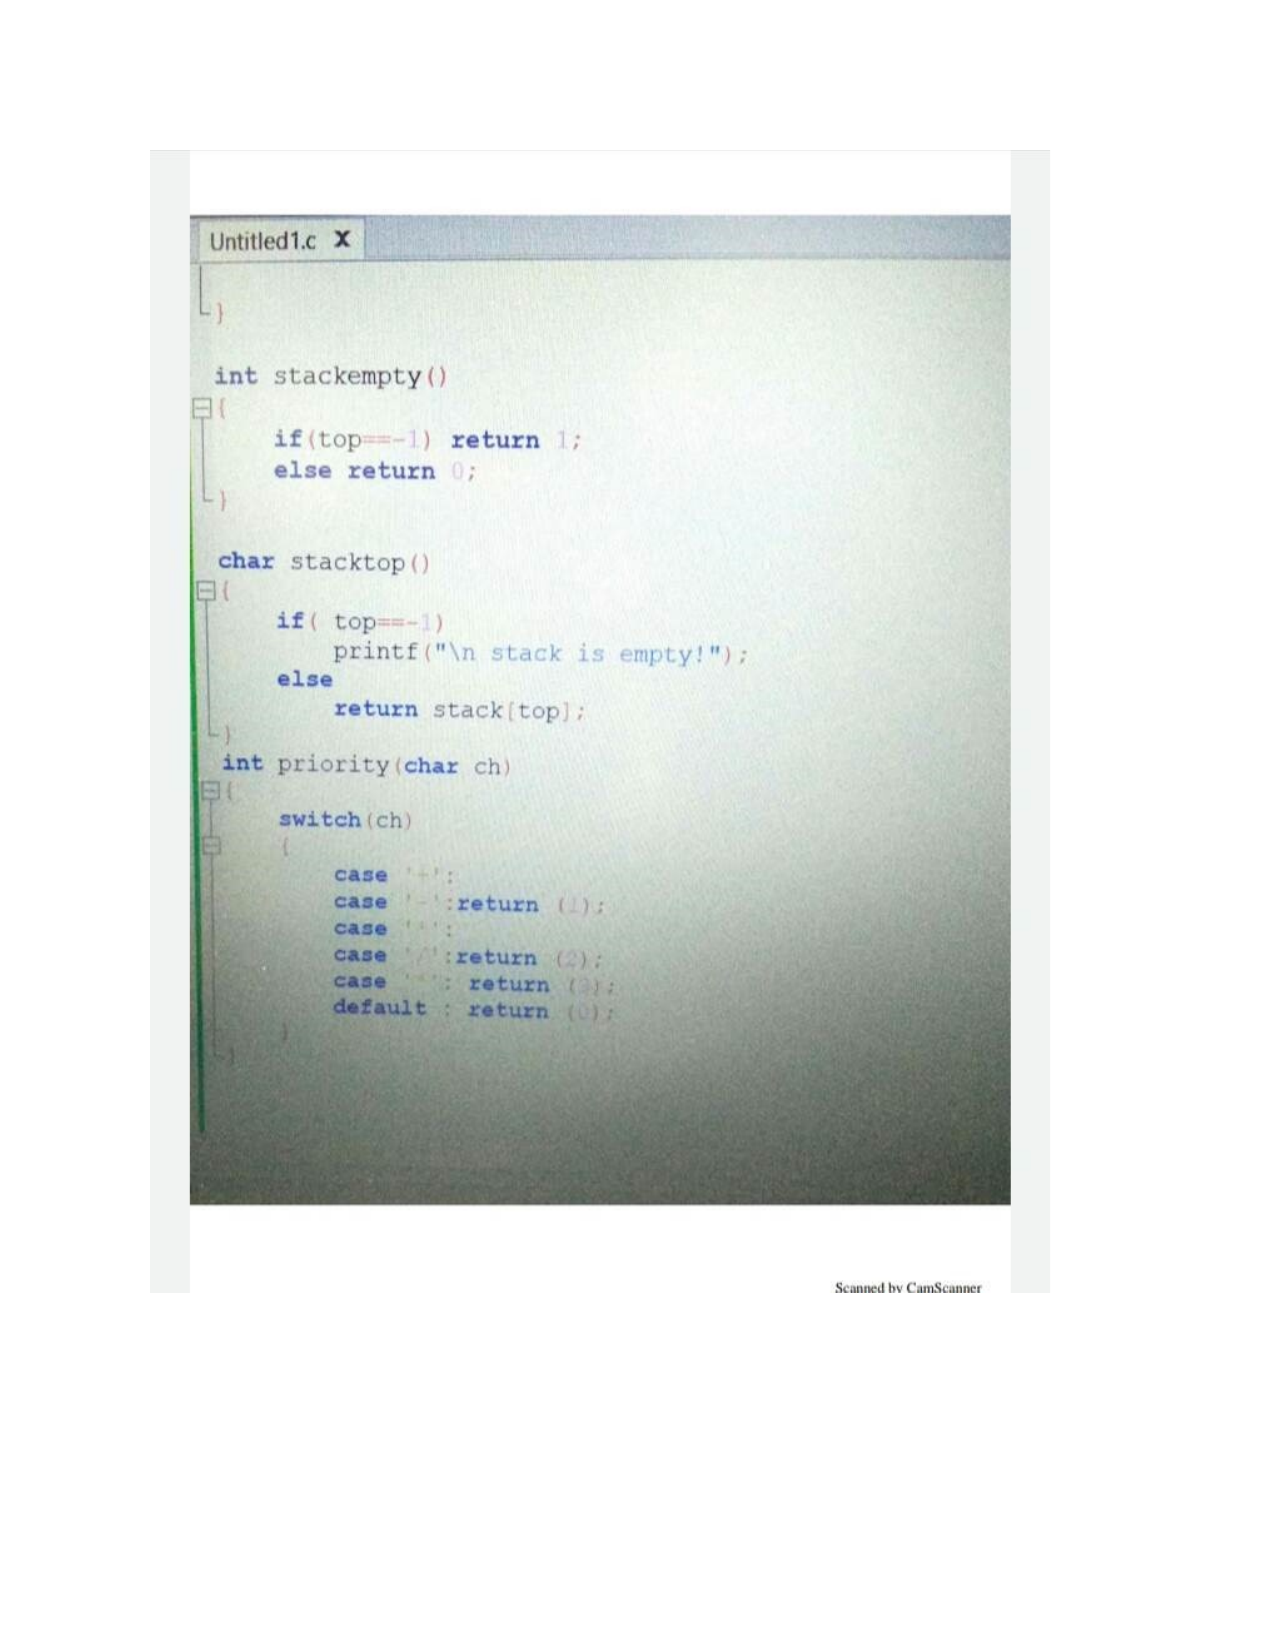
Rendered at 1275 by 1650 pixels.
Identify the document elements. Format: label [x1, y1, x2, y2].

picture [150, 150, 1050, 1293]
